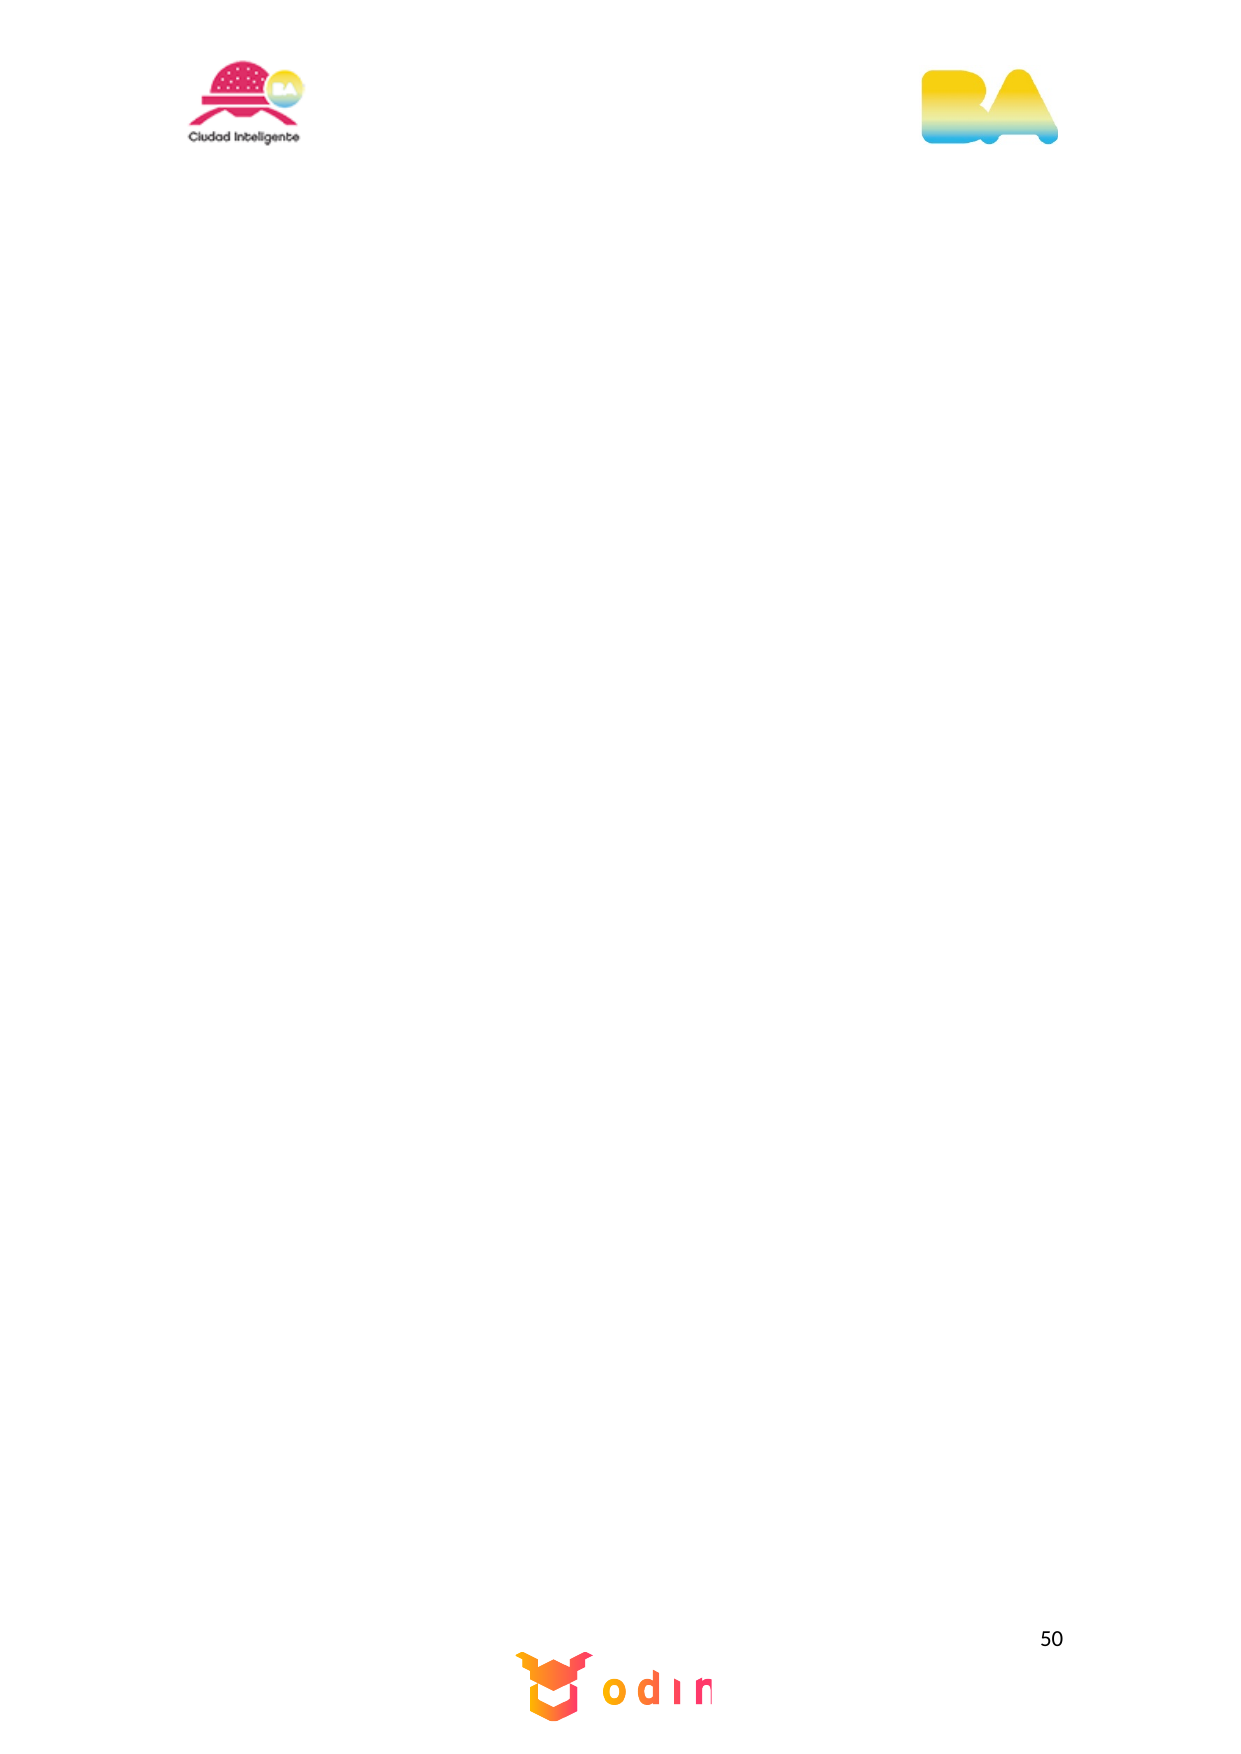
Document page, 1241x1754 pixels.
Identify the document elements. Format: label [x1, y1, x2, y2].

picture [514, 1652, 712, 1721]
picture [177, 45, 326, 162]
picture [917, 65, 1058, 144]
